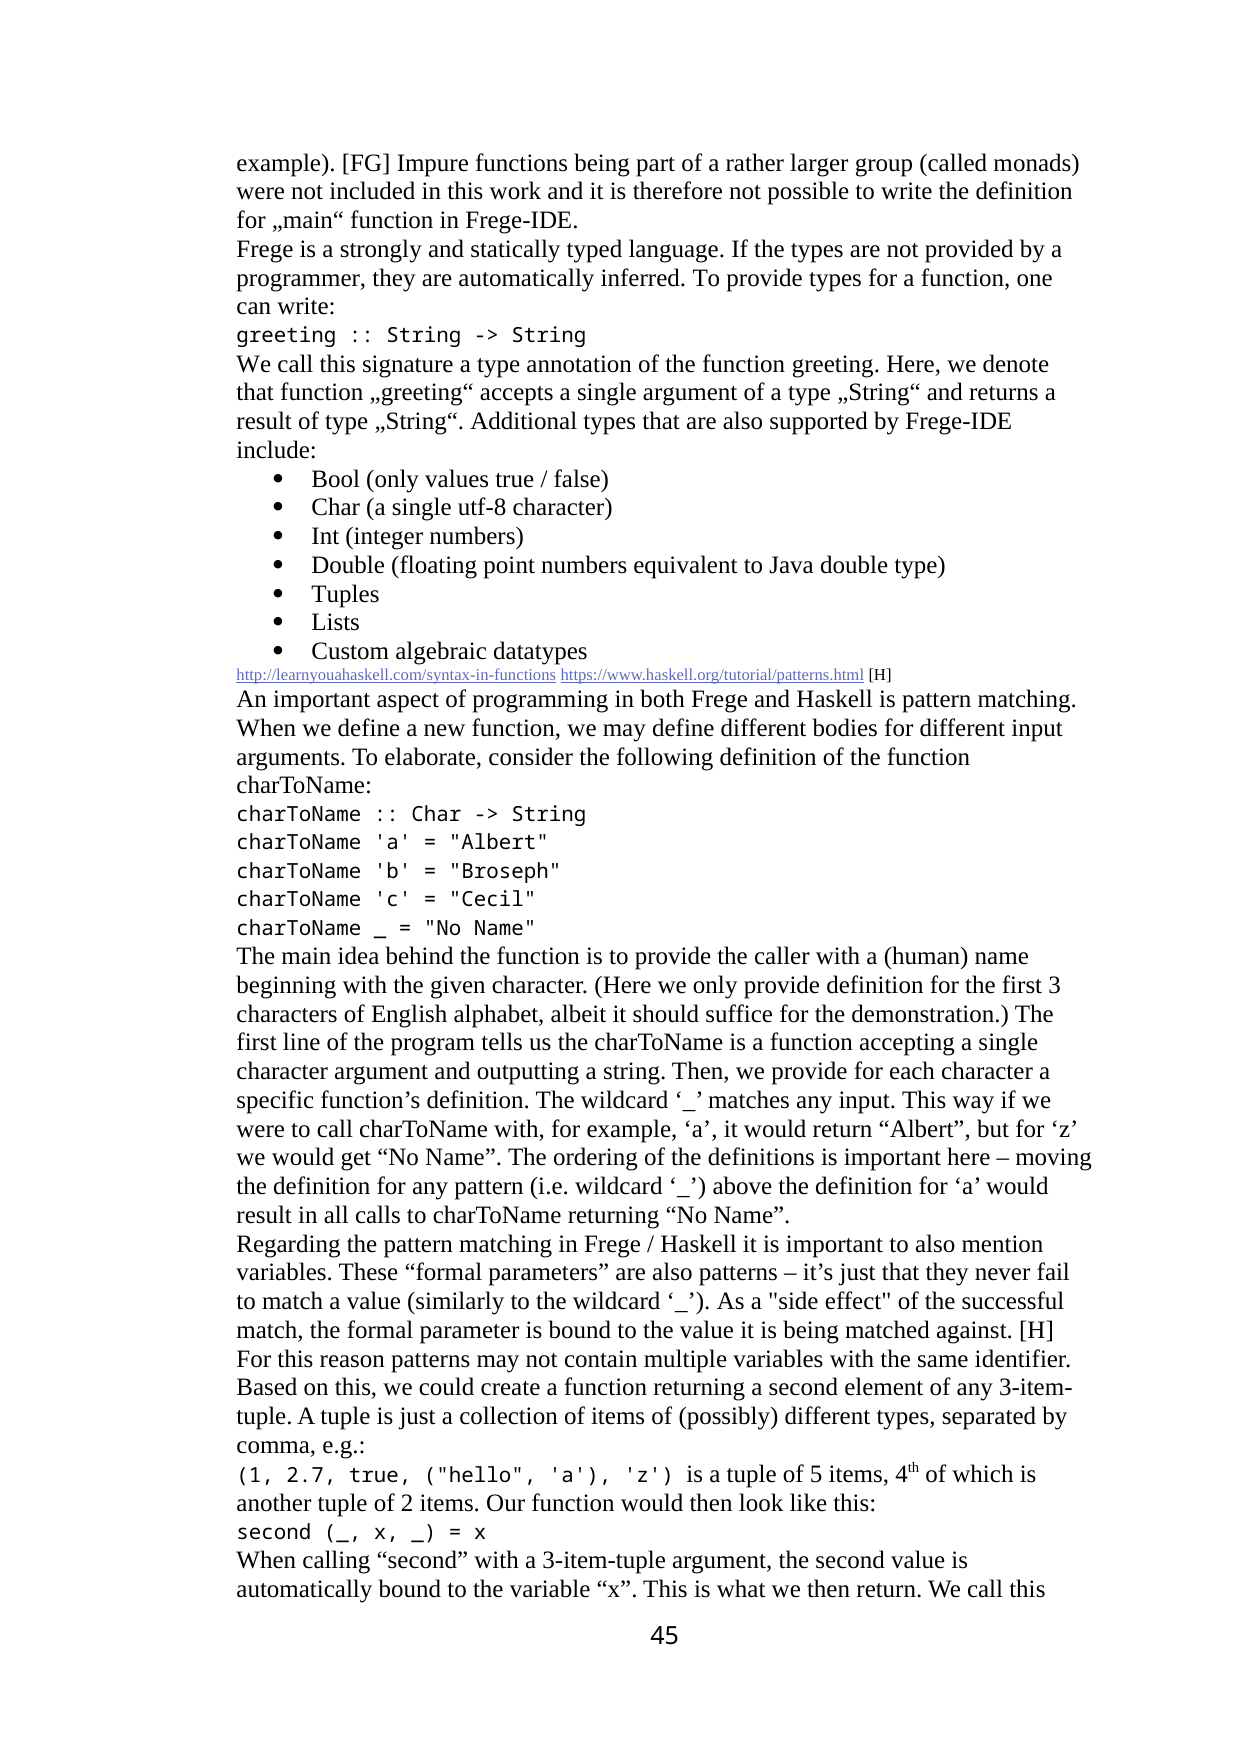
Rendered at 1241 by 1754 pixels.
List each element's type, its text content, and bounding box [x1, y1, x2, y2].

text charToName _ = "No Name" [236, 913, 1092, 941]
text http://learnyouahaskell.com/syntax-in-functions https://www.haskell.org/tutorial/patterns.html [H] [236, 665, 1092, 684]
text (1, 2.7, true, ("hello", 'a'), 'z') is a tuple of 5 items, 4th of which is another tuple of 2 items. Our function would then look like this: [236, 1459, 1092, 1517]
list Lists [274, 607, 1092, 636]
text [236, 148, 1092, 234]
text The main idea behind the function is to provide the caller with a (human) name beginning with the given character. (Here we only provide definition for the first 3 characters of English alphabet, albeit it should suffice for the demonstration.) The first line of the program tells us the charToName is a function accepting a single character argument and outputting a string. Then, we provide for each character a specific function’s definition. The wildcard ‘_’ matches any input. This way if we were to call charToName with, for example, ‘a’, it would return “Albert”, but for ‘z’ we would get “No Name”. The ordering of the definitions is important here – moving the definition for any pattern (i.e. wildcard ‘_’) above the definition for ‘a’ would result in all calls to charToName returning “No Name”. [236, 941, 1092, 1229]
text charToName 'a' = "Albert" [236, 827, 1092, 856]
text charToName 'b' = "Broseph" [236, 856, 1092, 884]
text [236, 1545, 1092, 1603]
text We call this signature a type annotation of the function greeting. Here, we denote that function „greeting“ accepts a single argument of a type „String“ and returns a result of type „String“. Additional types that are also supported by Frege-IDE include: [236, 349, 1092, 464]
text charToName :: Char -> String [236, 799, 1092, 827]
list Double (floating point numbers equivalent to Java double type) [274, 550, 1092, 579]
text Frege is a strongly and statically typed language. If the types are not provided by a programmer, they are automatically inferred. To provide types for a function, one can write: [236, 234, 1092, 320]
list Custom algebraic datatypes [274, 636, 1092, 665]
text An important aspect of programming in both Frege and Haskell is pattern matching. When we define a new function, we may define different bodies for different input arguments. To elaborate, consider the following definition of the function charToName: [236, 684, 1092, 799]
list Int (integer numbers) [274, 521, 1092, 550]
text Regarding the pattern matching in Frege / Haskell it is important to also mention variables. These “formal parameters” are also patterns – it’s just that they never fail to match a value (similarly to the wildcard ‘_’). As a "side effect" of the successful match, the formal parameter is bound to the value it is being matched against. [H] For this reason patterns may not contain multiple variables with the same identifier. Based on this, we could create a function returning a second element of any 3-item-tuple. A tuple is just a collection of items of (possibly) different types, separated by comma, e.g.: [236, 1229, 1092, 1459]
list Char (a single utf-8 character) [274, 492, 1092, 521]
text charToName 'c' = "Cecil" [236, 884, 1092, 913]
list Tuples [274, 579, 1092, 607]
text greeting :: String -> String [236, 320, 1092, 349]
text second (_, x, _) = x [236, 1517, 1092, 1545]
list Bool (only values true / false) [274, 464, 1092, 492]
